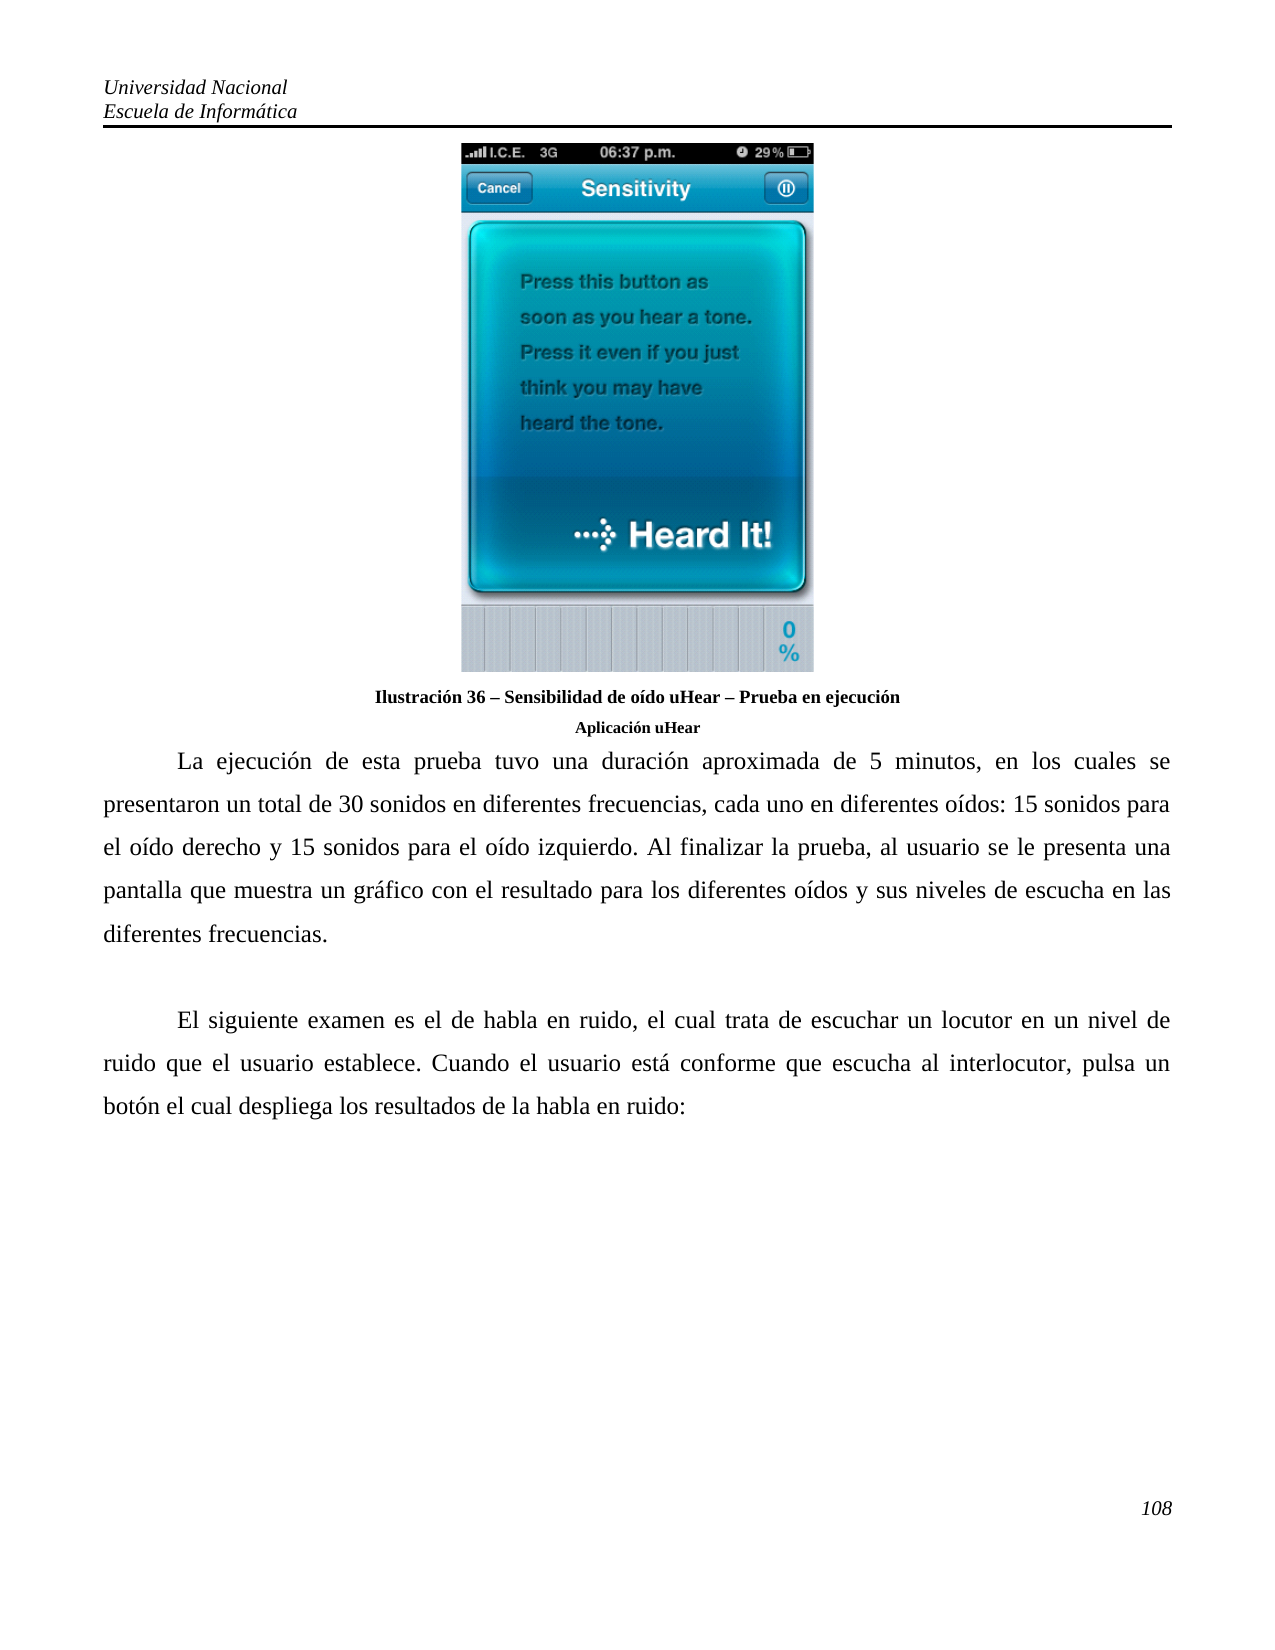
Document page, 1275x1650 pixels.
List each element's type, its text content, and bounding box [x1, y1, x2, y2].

picture [461, 213, 814, 672]
text El siguiente examen es el de habla en ruido, el cual trata de escuchar un locutor en un nivel de ruido que el usuario establece. Cuando el usuario está conforme que escucha al interlocutor, pulsa un botón el cual despliega los resultados de la habla en ruido: [103, 1005, 1172, 1120]
picture [461, 143, 814, 201]
text La ejecución de esta prueba tuvo una duración aproximada de 5 minutos, en los cuales se presentaron un total de 30 sonidos en diferentes frecuencias, cada uno en diferentes oídos: 15 sonidos para el oído derecho y 15 sonidos para el oído izquierdo. Al finalizar la prueba, al usuario se le presenta una pantalla que muestra un gráfico con el resultado para los diferentes oídos y sus niveles de escucha en las diferentes frecuencias. [103, 746, 1172, 947]
